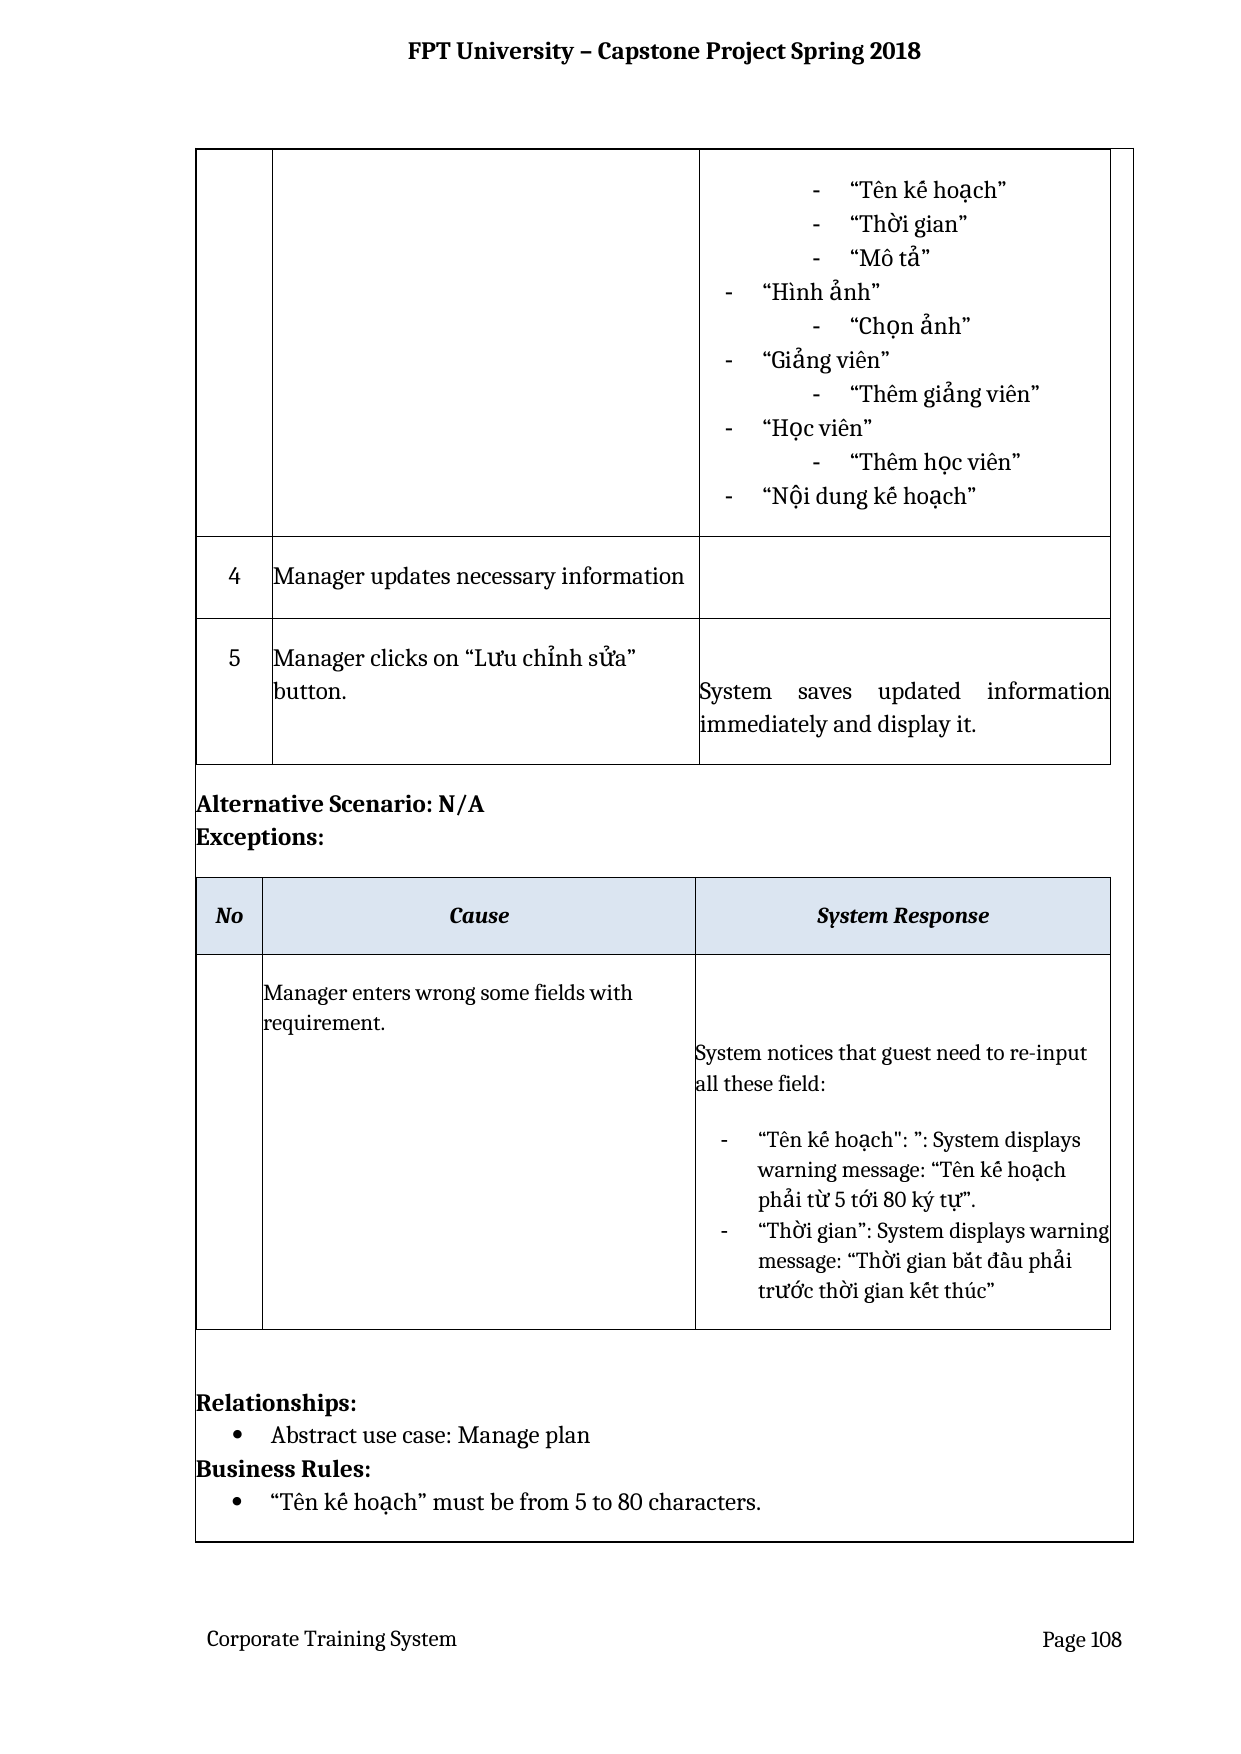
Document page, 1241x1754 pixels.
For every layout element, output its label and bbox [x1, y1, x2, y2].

table_cell [196, 149, 1133, 1541]
